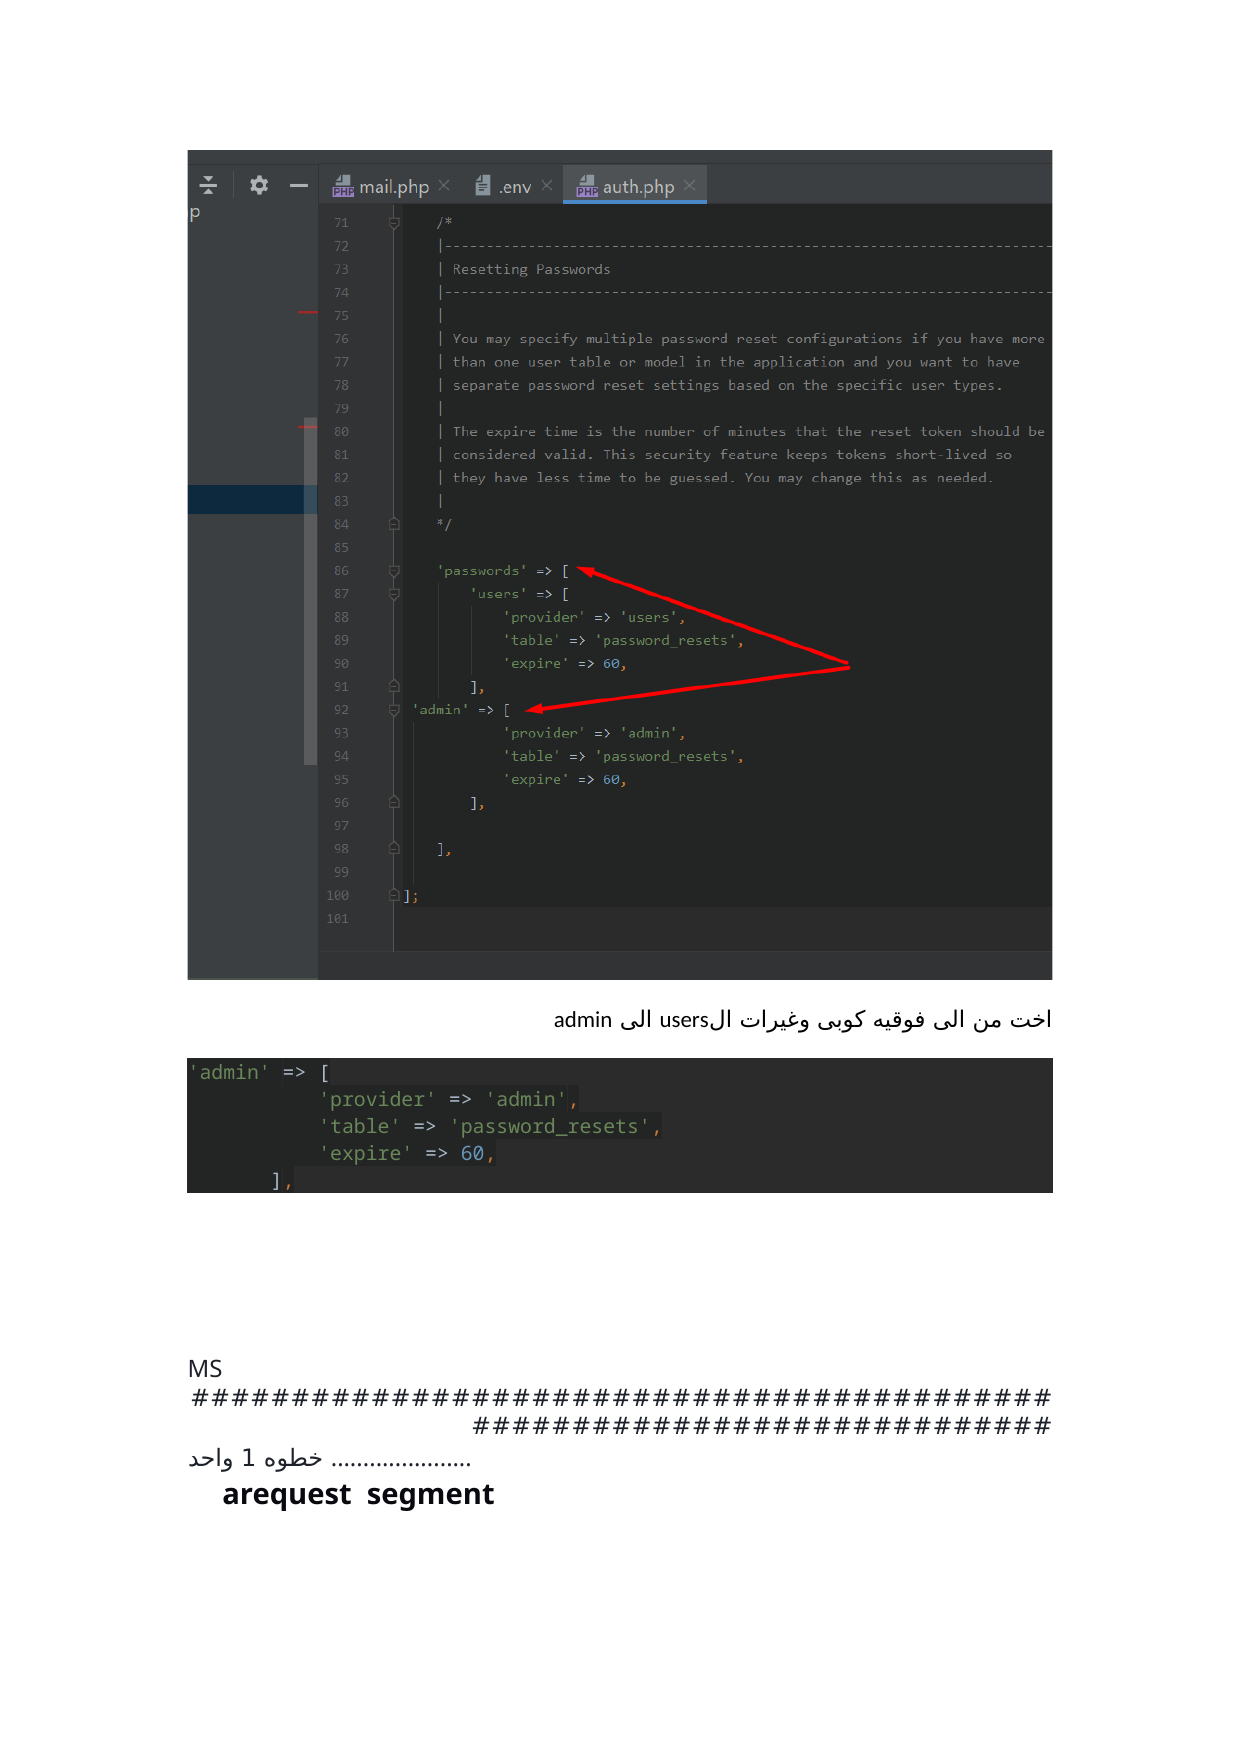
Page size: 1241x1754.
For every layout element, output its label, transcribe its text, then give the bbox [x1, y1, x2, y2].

text اخت من الى فوقيه كوبى وغيرات الusers الى admin [187, 1005, 1053, 1033]
text 'admin' => [ 'provider' => 'admin', 'table' => 'password_resets', 'expire' => 60, ], [294, 1058, 1053, 1193]
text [187, 1384, 1053, 1440]
subtitle arequest segment [187, 1473, 1053, 1513]
text MS [187, 1352, 1053, 1384]
picture [187, 150, 1053, 980]
text خطوه 1 واحد ...................... [187, 1440, 1053, 1473]
